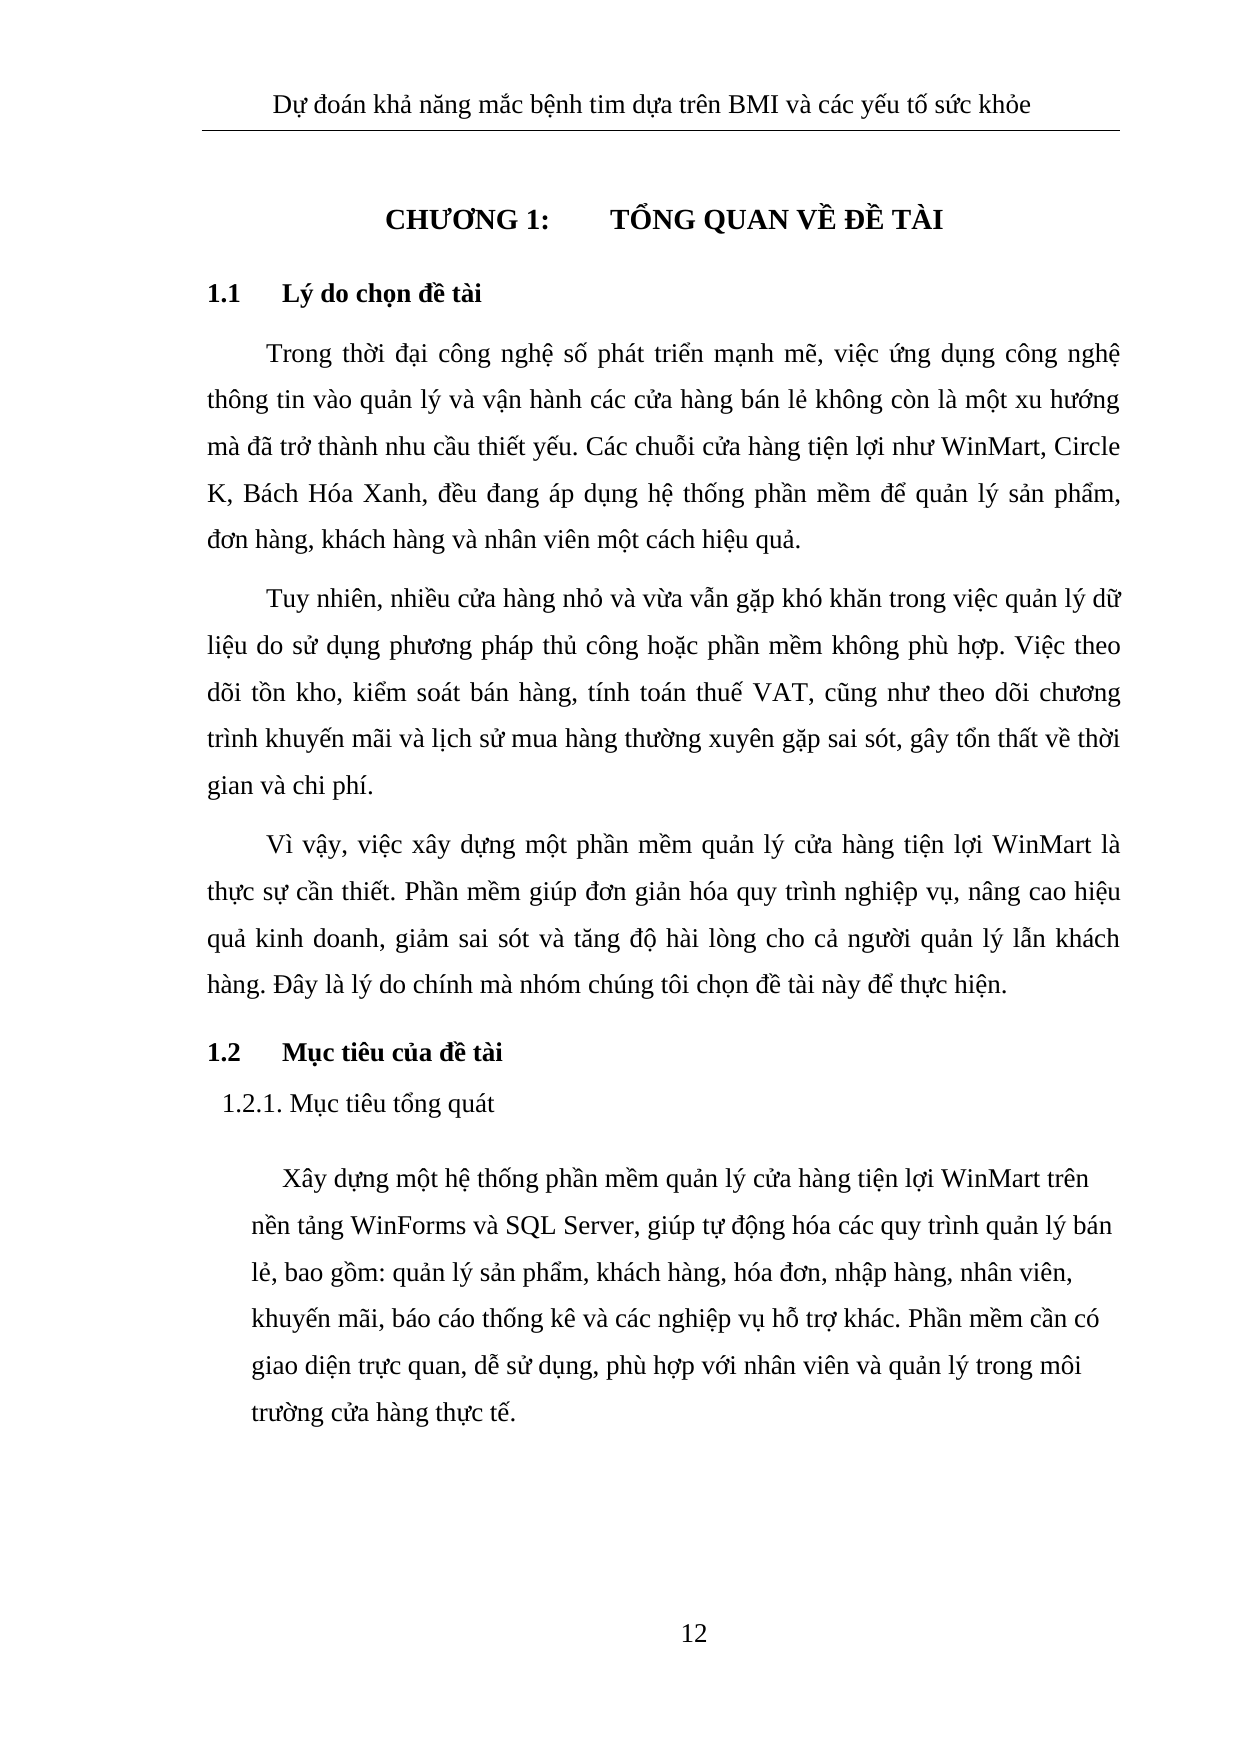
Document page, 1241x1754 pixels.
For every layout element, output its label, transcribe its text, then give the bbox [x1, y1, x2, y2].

subtitle 1.2.1. Mục tiêu tổng quát [207, 1087, 1122, 1118]
text Mục tiêu của đề tài [207, 1036, 1122, 1067]
text Tuy nhiên, nhiều cửa hàng nhỏ và vừa vẫn gặp khó khăn trong việc quản lý dữ liệu do sử dụng phương pháp thủ công hoặc phần mềm không phù hợp. Việc theo dõi tồn kho, kiểm soát bán hàng, tính toán thuế VAT, cũng như theo dõi chương trình khuyến mãi và lịch sử mua hàng thường xuyên gặp sai sót, gây tổn thất về thời gian và chi phí. [207, 582, 1122, 800]
text Xây dựng một hệ thống phần mềm quản lý cửa hàng tiện lợi WinMart trên nền tảng WinForms và SQL Server, giúp tự động hóa các quy trình quản lý bán lẻ, bao gồm: quản lý sản phẩm, khách hàng, hóa đơn, nhập hàng, nhân viên, khuyến mãi, báo cáo thống kê và các nghiệp vụ hỗ trợ khác. Phần mềm cần có giao diện trực quan, dễ sử dụng, phù hợp với nhân viên và quản lý trong môi trường cửa hàng thực tế. [251, 1162, 1122, 1427]
text Trong thời đại công nghệ số phát triển mạnh mẽ, việc ứng dụng công nghệ thông tin vào quản lý và vận hành các cửa hàng bán lẻ không còn là một xu hướng mà đã trở thành nhu cầu thiết yếu. Các chuỗi cửa hàng tiện lợi như WinMart, Circle K, Bách Hóa Xanh, đều đang áp dụng hệ thống phần mềm để quản lý sản phẩm, đơn hàng, khách hàng và nhân viên một cách hiệu quả. [207, 337, 1122, 554]
text Lý do chọn đề tài [207, 277, 1122, 309]
text Vì vậy, việc xây dựng một phần mềm quản lý cửa hàng tiện lợi WinMart là thực sự cần thiết. Phần mềm giúp đơn giản hóa quy trình nghiệp vụ, nâng cao hiệu quả kinh doanh, giảm sai sót và tăng độ hài lòng cho cả người quản lý lẫn khách hàng. Đây là lý do chính mà nhóm chúng tôi chọn đề tài này để thực hiện. [207, 828, 1122, 999]
subtitle TỔNG QUAN VỀ ĐỀ TÀI [207, 202, 1122, 236]
